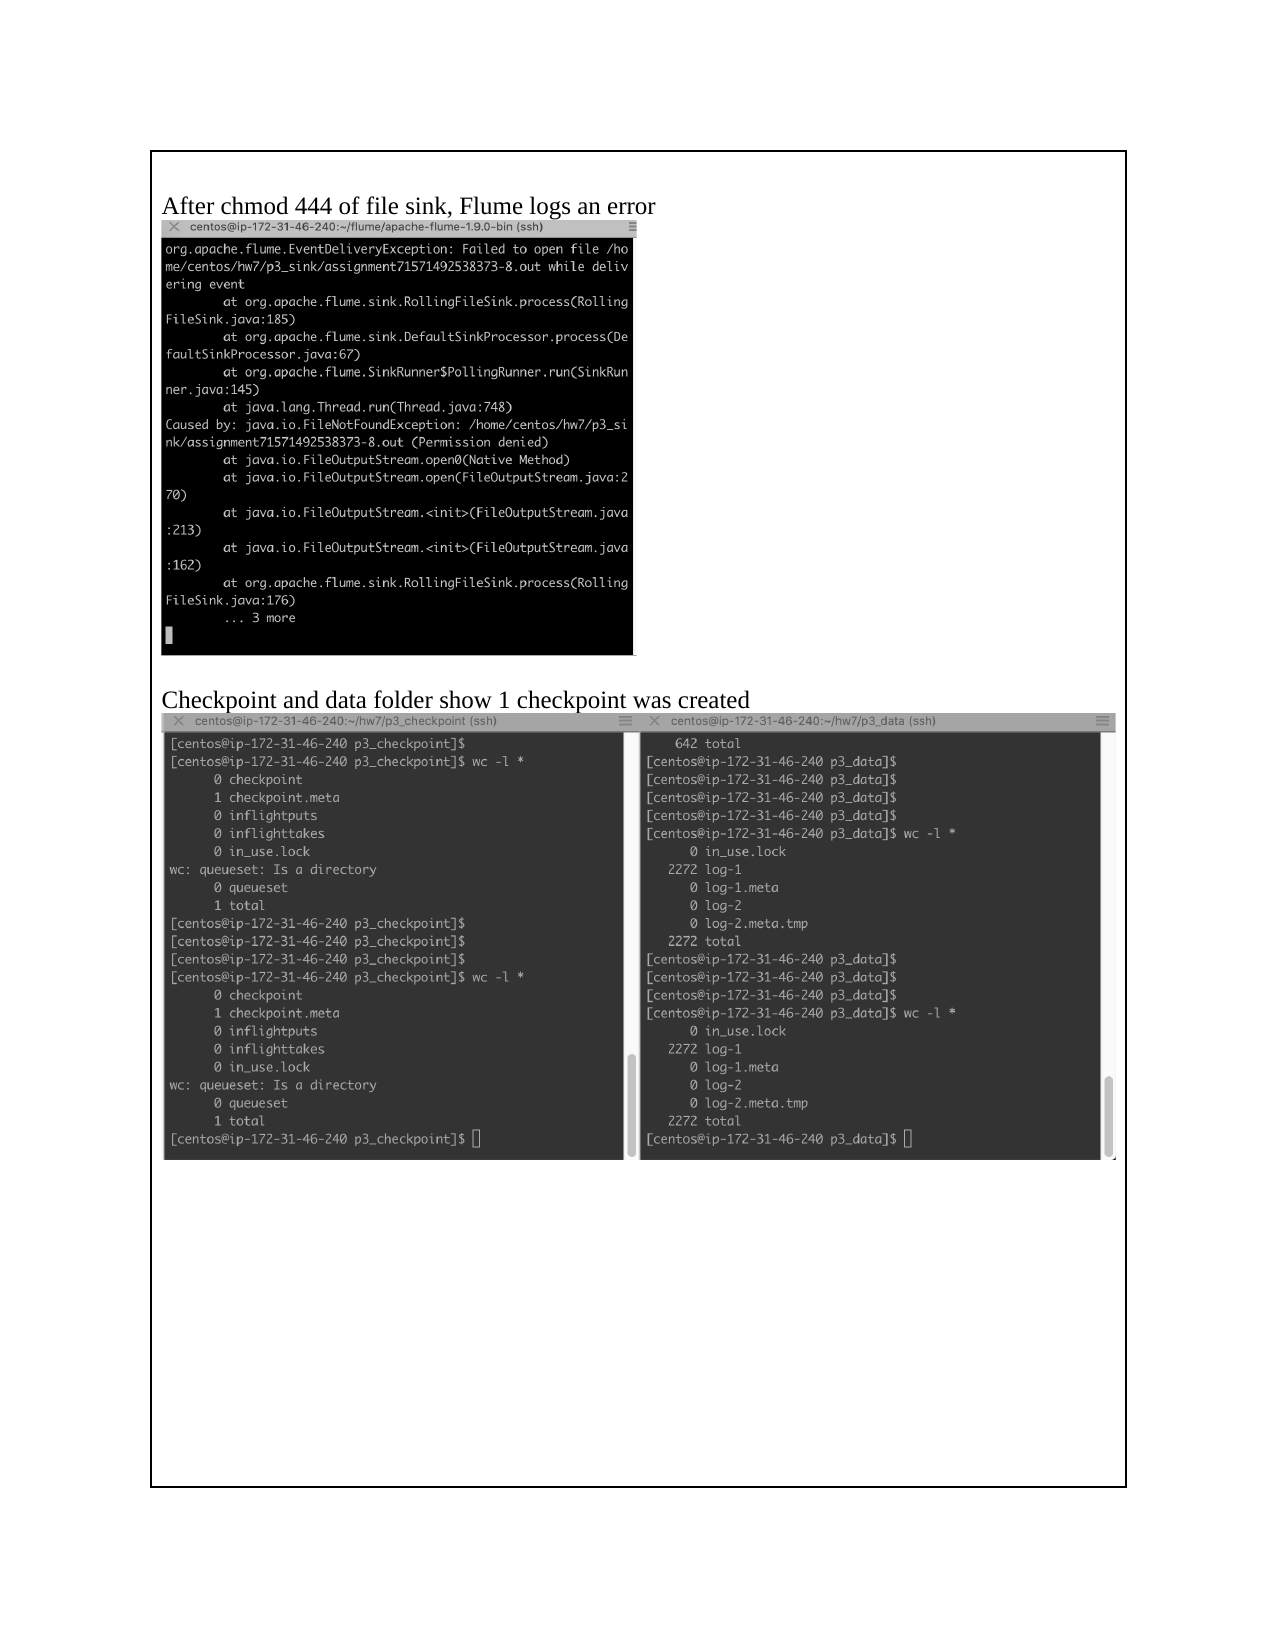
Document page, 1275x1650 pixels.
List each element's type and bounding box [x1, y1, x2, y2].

picture [161, 220, 637, 656]
picture [161, 713, 1116, 1160]
table_header [152, 152, 1125, 1486]
